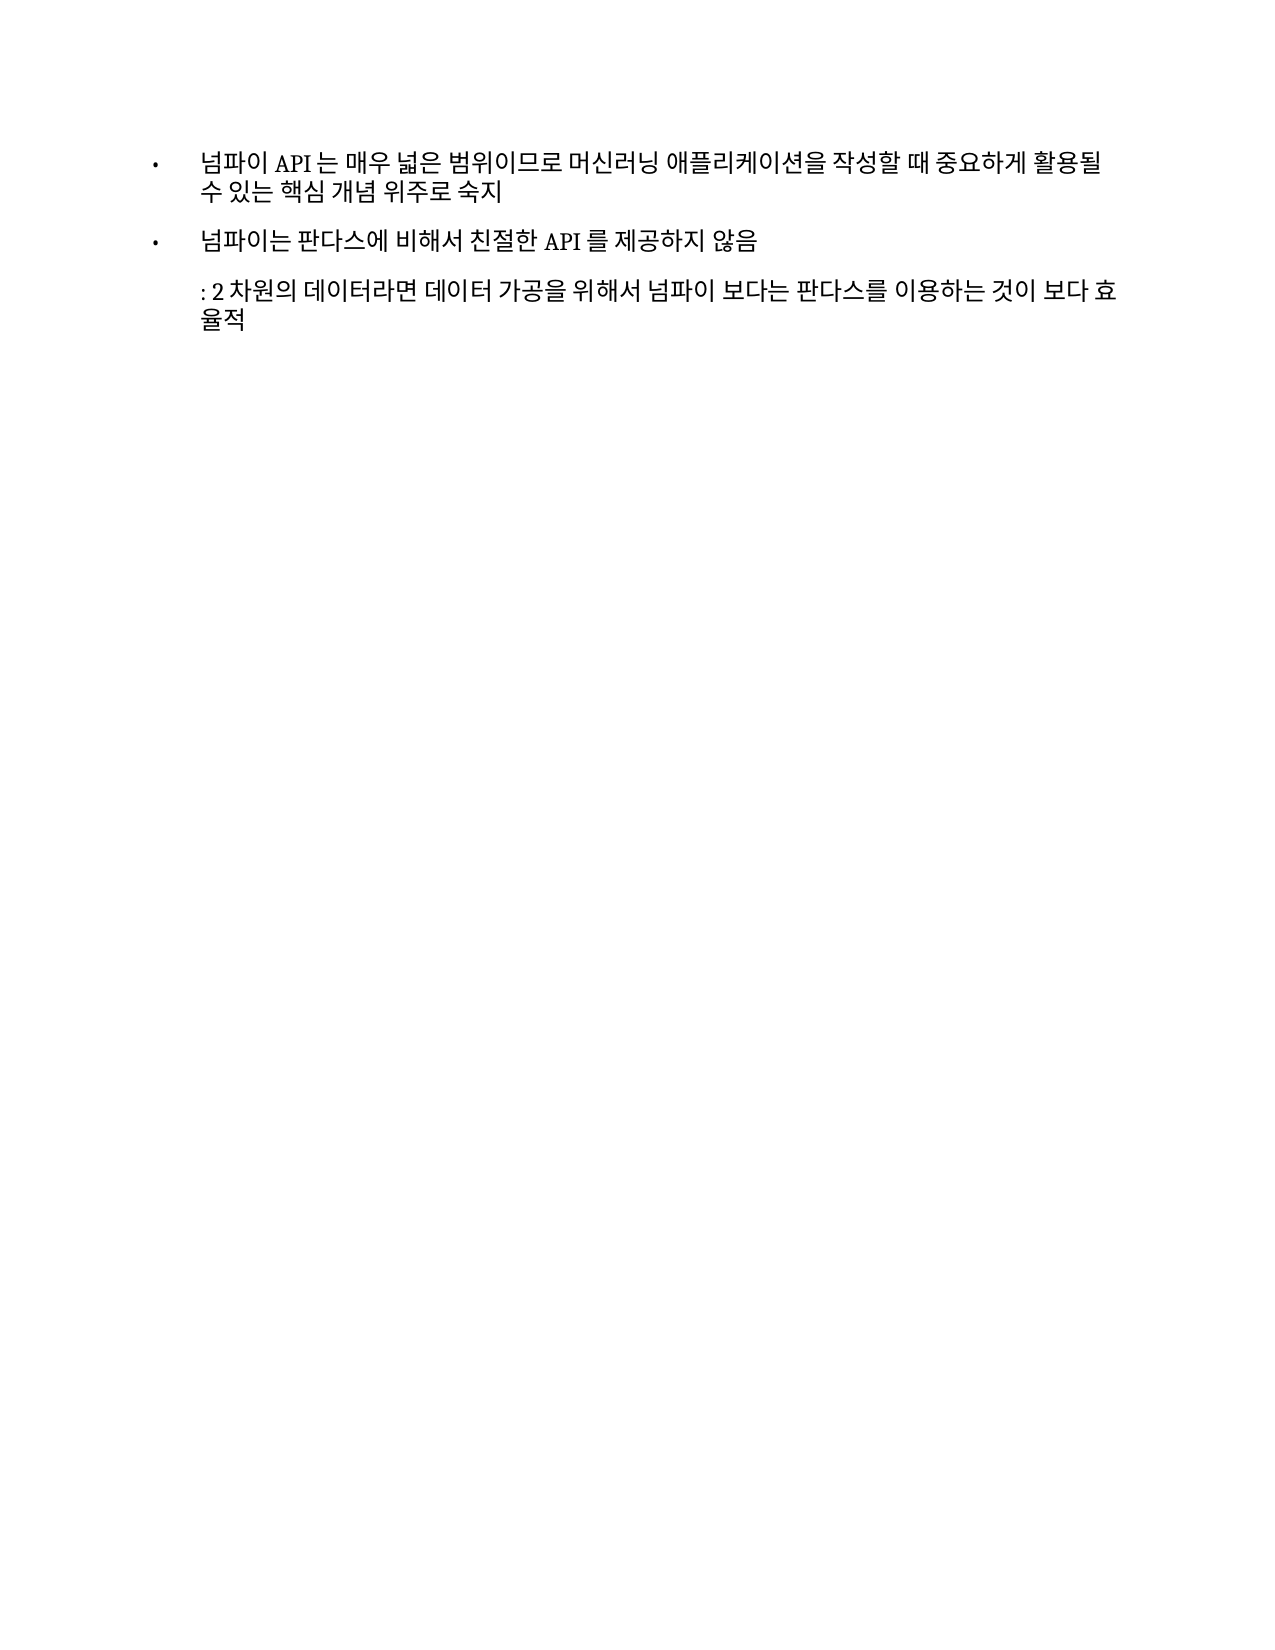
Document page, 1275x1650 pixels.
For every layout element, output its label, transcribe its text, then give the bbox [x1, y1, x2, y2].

list : 2차원의 데이터라면 데이터 가공을 위해서 넘파이 보다는 판다스를 이용하는 것이 보다 효율적 [150, 278, 1125, 335]
list 넘파이는 판다스에 비해서 친절한 API를 제공하지 않음 [150, 228, 1125, 257]
list 넘파이 API는 매우 넓은 범위이므로 머신러닝 애플리케이션을 작성할 때 중요하게 활용될 수 있는 핵심 개념 위주로 숙지 [150, 150, 1125, 207]
